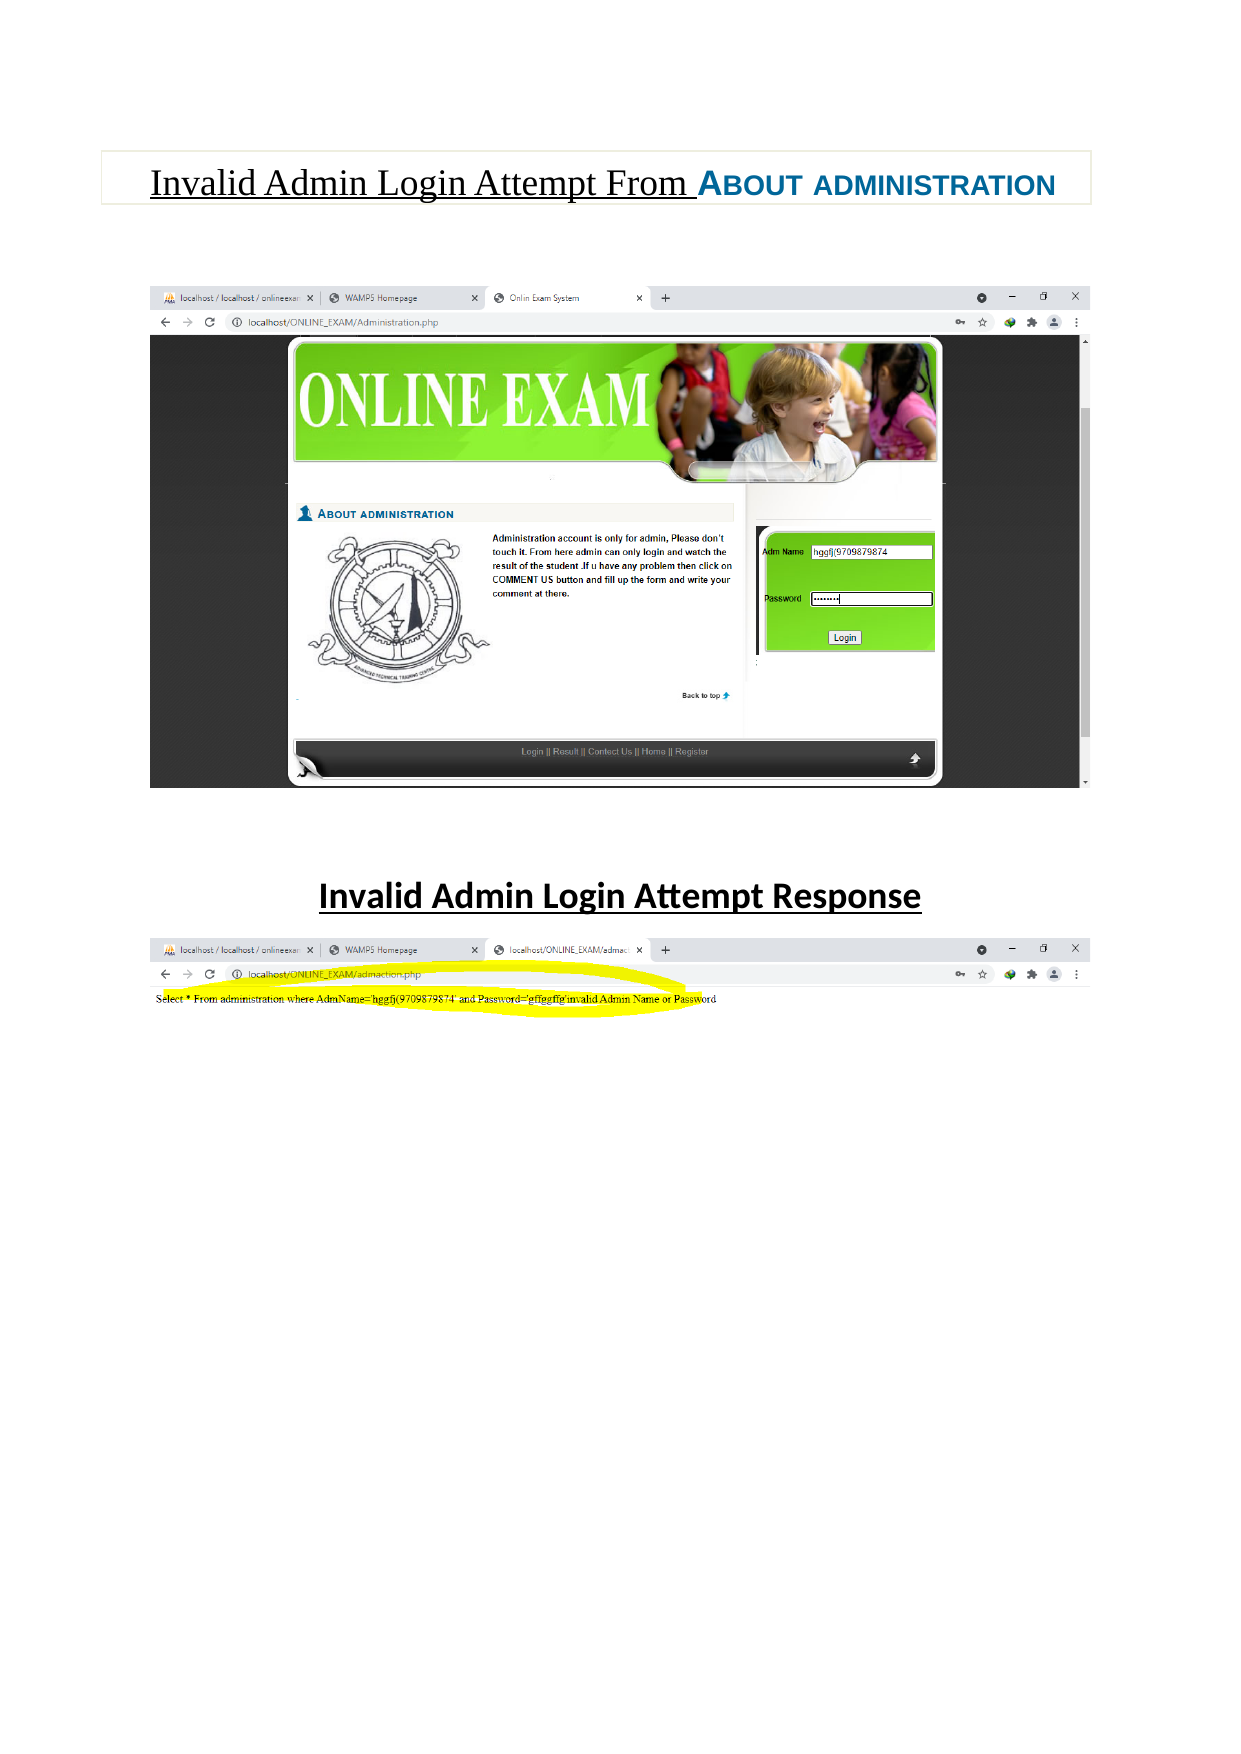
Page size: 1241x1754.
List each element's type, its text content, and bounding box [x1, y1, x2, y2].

picture [150, 286, 1091, 788]
text Invalid Admin Login Attempt Response [150, 872, 1090, 918]
picture [150, 938, 1091, 1440]
subtitle Invalid Admin Login Attempt From About administration [102, 152, 1090, 203]
